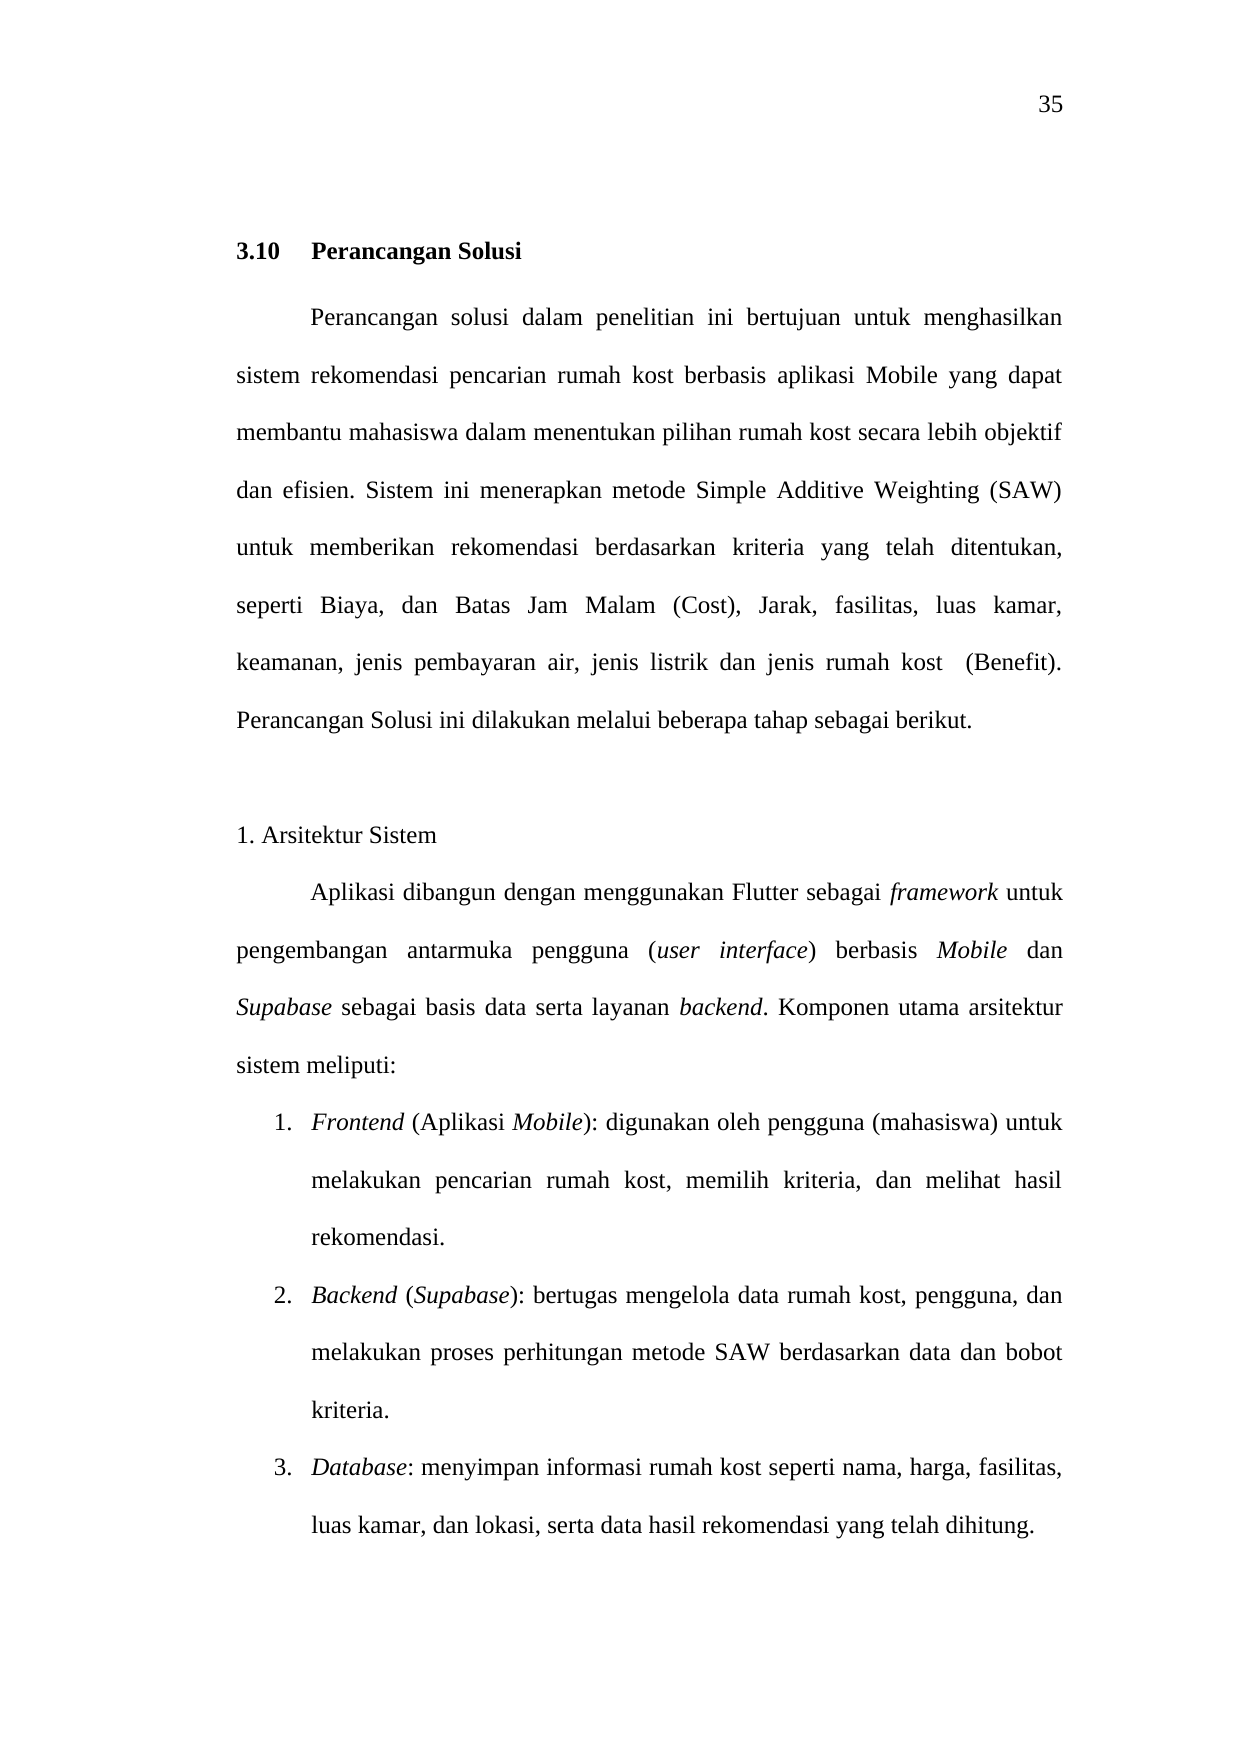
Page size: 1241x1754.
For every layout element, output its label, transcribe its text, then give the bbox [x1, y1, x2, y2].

text Perancangan solusi dalam penelitian ini bertujuan untuk menghasilkan sistem rekomendasi pencarian rumah kost berbasis aplikasi Mobile yang dapat membantu mahasiswa dalam menentukan pilihan rumah kost secara lebih objektif dan efisien. Sistem ini menerapkan metode Simple Additive Weighting (SAW) untuk memberikan rekomendasi berdasarkan kriteria yang telah ditentukan, seperti Biaya, dan Batas Jam Malam (Cost), Jarak, fasilitas, luas kamar, keamanan, jenis pembayaran air, jenis listrik dan jenis rumah kost (Benefit). Perancangan Solusi ini dilakukan melalui beberapa tahap sebagai berikut. [236, 302, 1063, 734]
list Backend (Supabase): bertugas mengelola data rumah kost, pengguna, dan melakukan proses perhitungan metode SAW berdasarkan data dan bobot kriteria. [274, 1280, 1063, 1424]
subtitle Perancangan Solusi [236, 236, 1063, 265]
list Database: menyimpan informasi rumah kost seperti nama, harga, fasilitas, luas kamar, dan lokasi, serta data hasil rekomendasi yang telah dihitung. [274, 1452, 1063, 1539]
text Aplikasi dibangun dengan menggunakan Flutter sebagai framework untuk pengembangan antarmuka pengguna (user interface) berbasis Mobile dan Supabase sebagai basis data serta layanan backend. Komponen utama arsitektur sistem meliputi: [236, 877, 1063, 1079]
text 1. Arsitektur Sistem [236, 762, 1063, 849]
list Frontend (Aplikasi Mobile): digunakan oleh pengguna (mahasiswa) untuk melakukan pencarian rumah kost, memilih kriteria, dan melihat hasil rekomendasi. [274, 1107, 1063, 1251]
